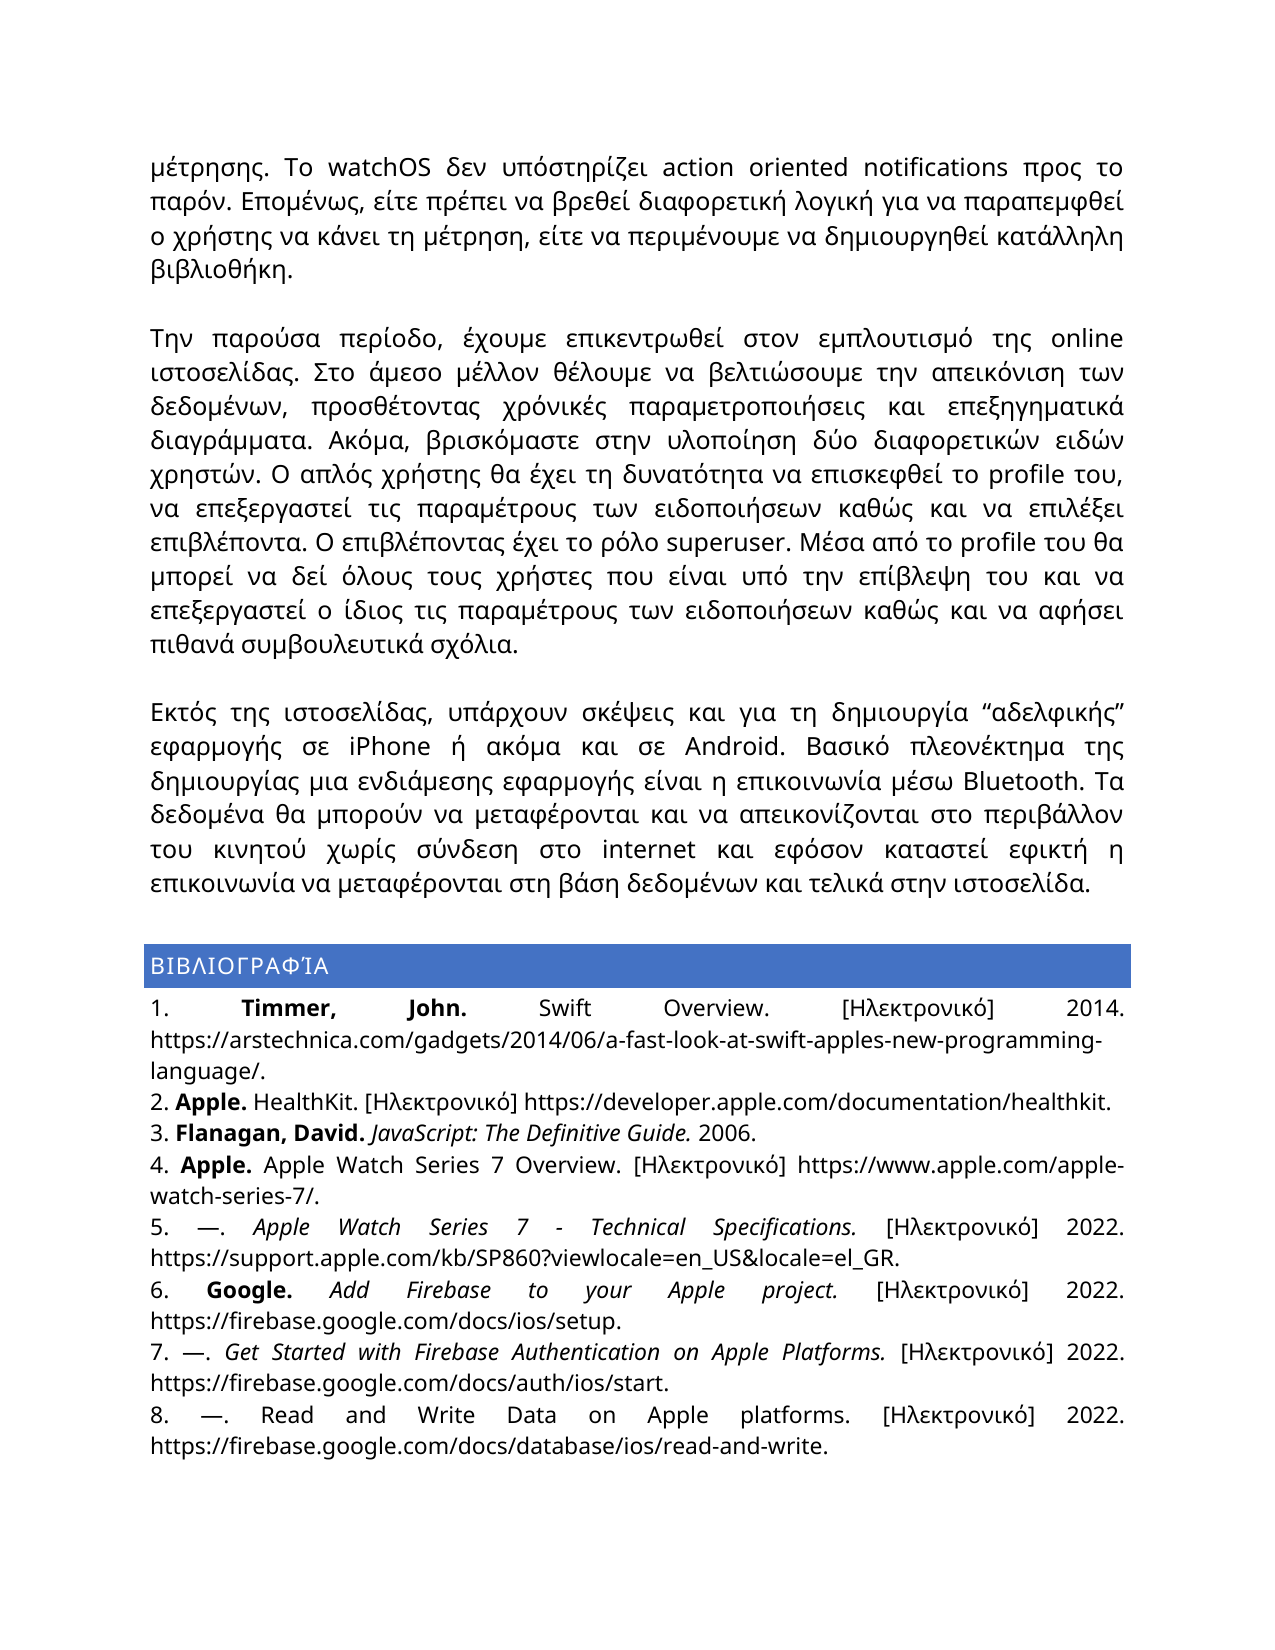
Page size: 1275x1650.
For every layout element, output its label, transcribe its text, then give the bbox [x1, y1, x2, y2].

text Εκτός της ιστοσελίδας, υπάρχουν σκέψεις και για τη δημιουργία “αδελφικής” εφαρμογής σε iPhone ή ακόμα και σε Android. Βασικό πλεονέκτημα της δημιουργίας μια ενδιάμεσης εφαρμογής είναι η επικοινωνία μέσω Bluetooth. Τα δεδομένα θα μπορούν να μεταφέρονται και να απεικονίζονται στο περιβάλλον του κινητού χωρίς σύνδεση στο internet και εφόσον καταστεί εφικτή η επικοινωνία να μεταφέρονται στη βάση δεδομένων και τελικά στην ιστοσελίδα. [150, 695, 1125, 899]
text Την παρούσα περίοδο, έχουμε επικεντρωθεί στον εμπλουτισμό της online ιστοσελίδας. Στο άμεσο μέλλον θέλουμε να βελτιώσουμε την απεικόνιση των δεδομένων, προσθέτοντας χρόνικές παραμετροποιήσεις και επεξηγηματικά διαγράμματα. Ακόμα, βρισκόμαστε στην υλοποίηση δύο διαφορετικών ειδών χρηστών. Ο απλός χρήστης θα έχει τη δυνατότητα να επισκεφθεί το profile του, να επεξεργαστεί τις παραμέτρους των ειδοποιήσεων καθώς και να επιλέξει επιβλέποντα. Ο επιβλέποντας έχει το ρόλο superuser. Μέσα από το profile του θα μπορεί να δεί όλους τους χρήστες που είναι υπό την επίβλεψη του και να επεξεργαστεί ο ίδιος τις παραμέτρους των ειδοποιήσεων καθώς και να αφήσει πιθανά συμβουλευτικά σχόλια. [150, 320, 1125, 661]
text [150, 150, 1125, 286]
